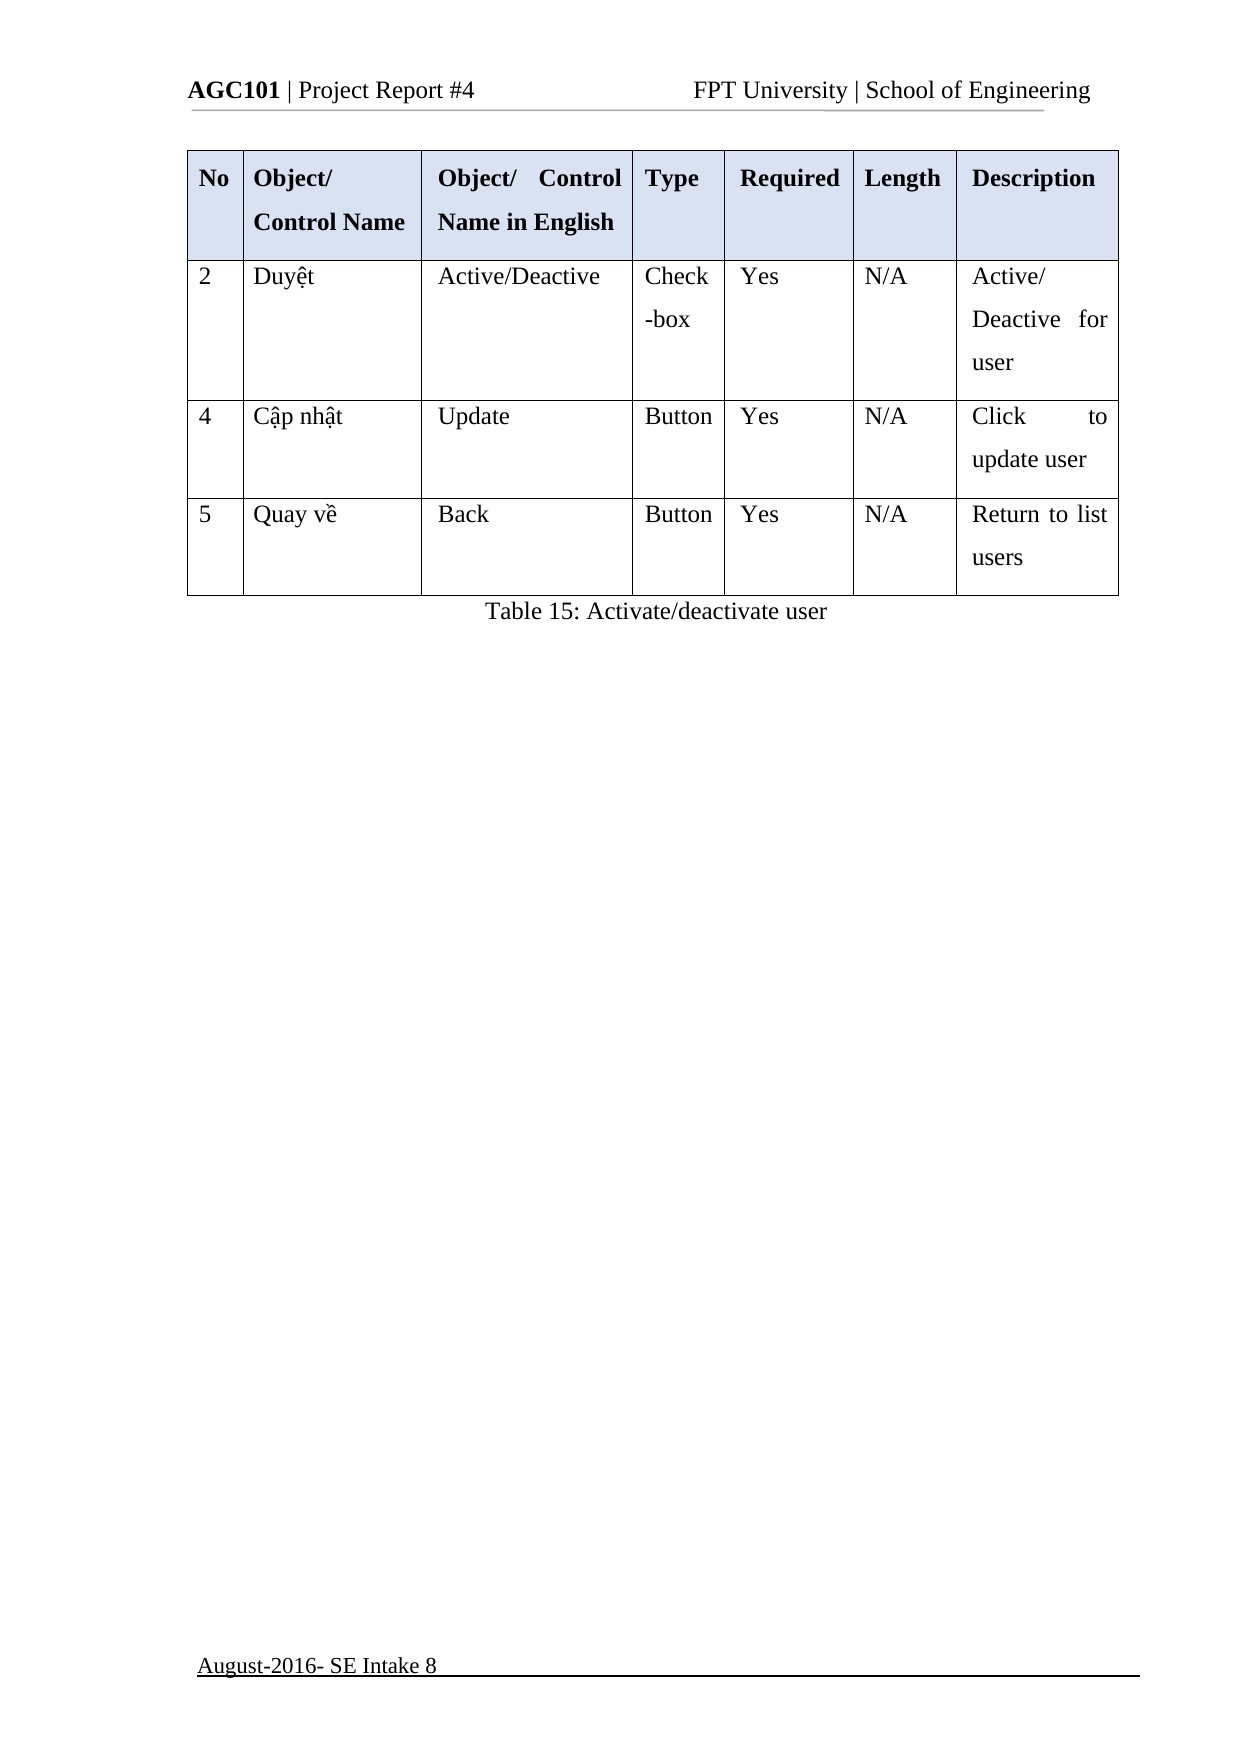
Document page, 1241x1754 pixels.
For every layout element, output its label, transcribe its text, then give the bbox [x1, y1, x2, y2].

table_cell Active/Deactive [422, 261, 632, 400]
table_cell Button [633, 499, 724, 595]
table_header Description [957, 151, 1118, 260]
table_header Length [854, 151, 956, 260]
table_cell Active/Deactive for user [957, 261, 1118, 400]
table_cell Yes [725, 401, 853, 498]
table_cell Click to update user [957, 401, 1118, 498]
table_cell Back [422, 499, 632, 595]
table_cell Quay về [244, 499, 421, 595]
table_header Type [633, 151, 724, 260]
table_cell Cập nhật [244, 401, 421, 498]
table_header No [188, 151, 243, 260]
table_cell Check-box [633, 261, 724, 400]
table_header Object/ Control Name in English [422, 151, 632, 260]
table_cell Yes [725, 261, 853, 400]
table_header Required [725, 151, 853, 260]
table_cell N/A [854, 261, 956, 400]
text Table 15: Activate/deactivate user [192, 596, 1120, 625]
table_cell Duyệt [244, 261, 421, 400]
table_cell N/A [854, 499, 956, 595]
table_cell Return to list users [957, 499, 1118, 595]
table_cell Yes [725, 499, 853, 595]
table_cell Update [422, 401, 632, 498]
table_cell 4 [188, 401, 243, 498]
table_cell 5 [188, 499, 243, 595]
table_cell 2 [188, 261, 243, 400]
table_header Object/ Control Name [244, 151, 421, 260]
table_cell Button [633, 401, 724, 498]
table_cell N/A [854, 401, 956, 498]
